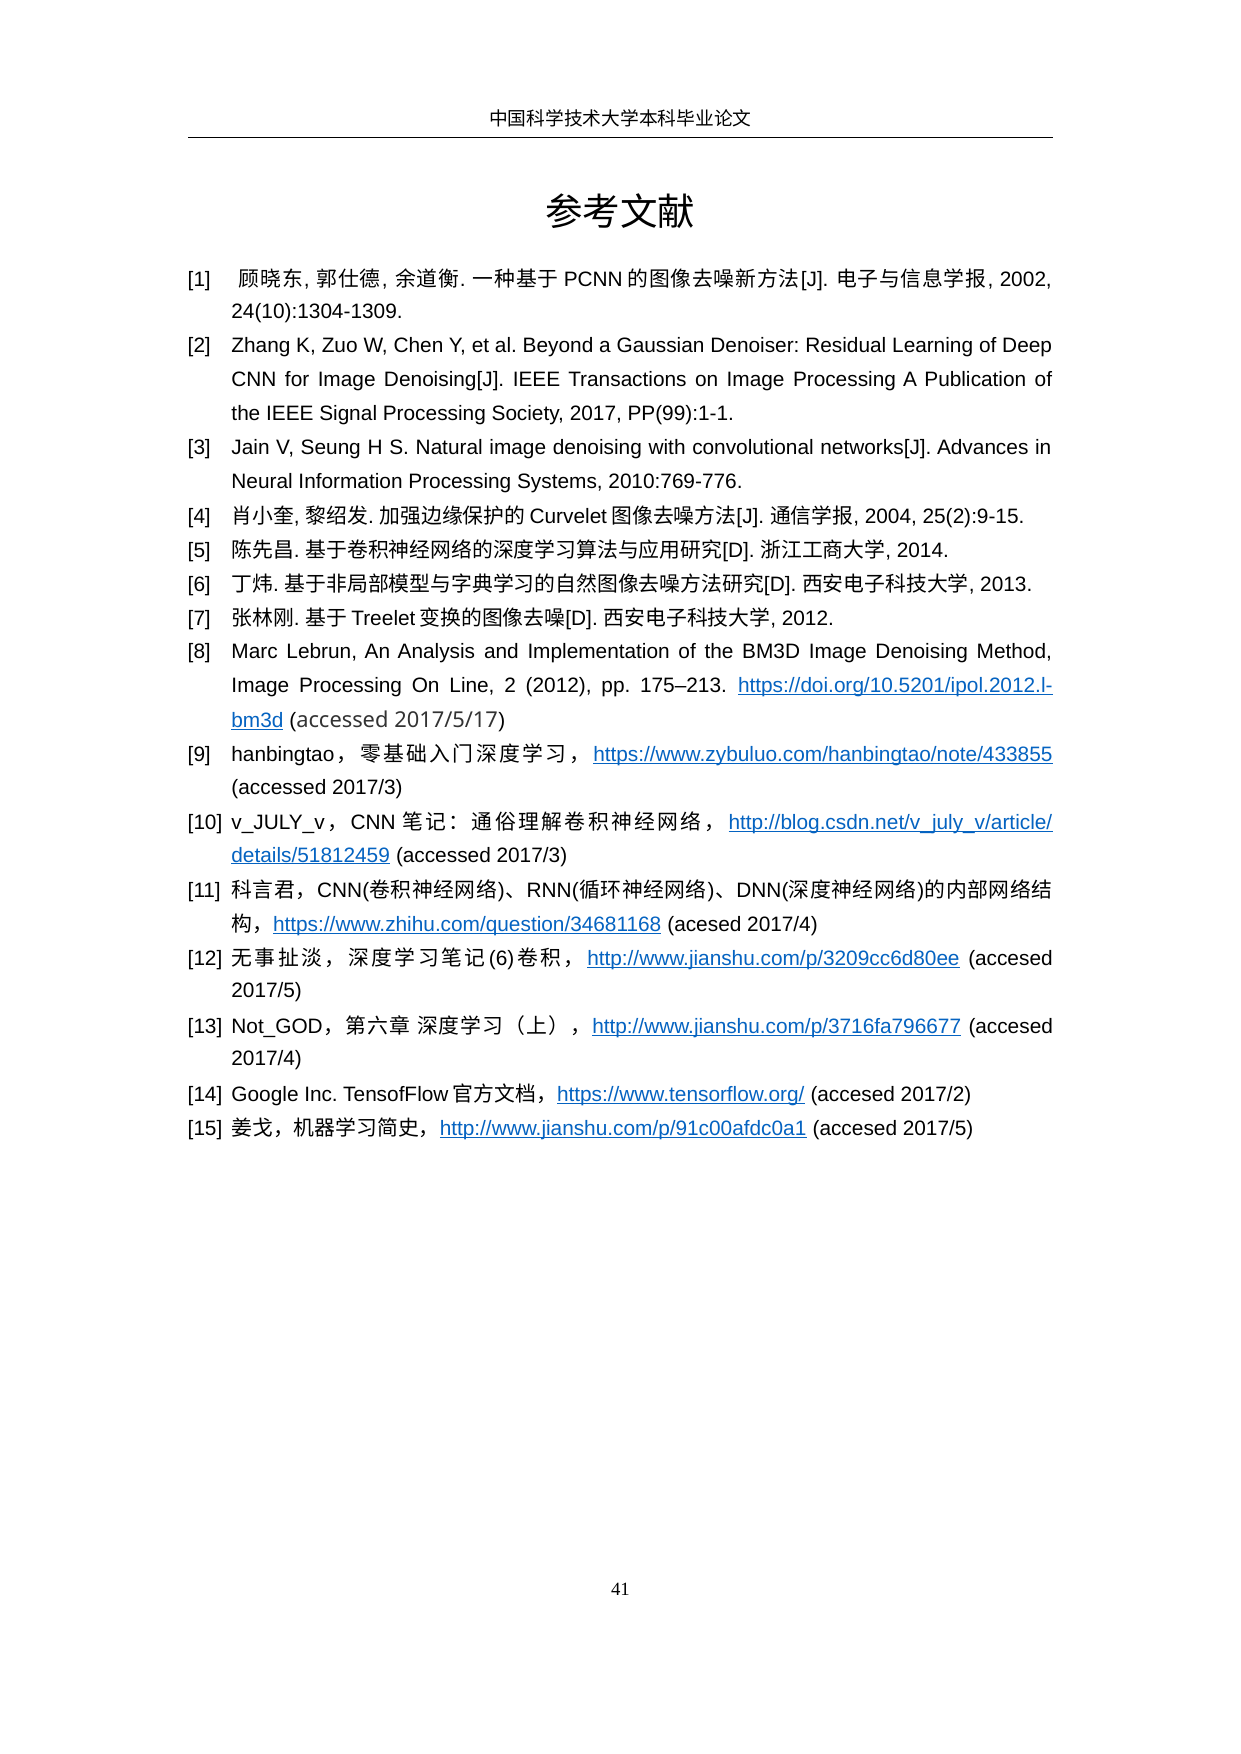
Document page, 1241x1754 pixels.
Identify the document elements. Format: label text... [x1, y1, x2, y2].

list 科言君，CNN(卷积神经网络)、RNN(循环神经网络)、DNN(深度神经网络)的内部网络结构，https://www.zhihu.com/question/34681168 (acesed 2017/4) [187, 871, 1053, 939]
list 丁炜. 基于非局部模型与字典学习的自然图像去噪方法研究[D]. 西安电子科技大学, 2013. [187, 566, 1053, 600]
list 姜戈，机器学习简史，http://www.jianshu.com/p/91c00afdc0a1 (accesed 2017/5) [187, 1109, 1053, 1143]
list Jain V, Seung H S. Natural image denoising with convolutional networks[J]. Advances in Neural Information Processing Systems, 2010:769-776. [187, 430, 1053, 498]
list Marc Lebrun, An Analysis and Implementation of the BM3D Image Denoising Method, Image Processing On Line, 2 (2012), pp. 175–213. https://doi.org/10.5201/ipol.2012.l-bm3d (accessed 2017/5/17) [187, 634, 1053, 736]
list Not_GOD，第六章 深度学习（上），http://www.jianshu.com/p/3716fa796677 (accesed 2017/4) [187, 1007, 1053, 1075]
list Google Inc. TensofFlow官方文档，https://www.tensorflow.org/ (accesed 2017/2) [187, 1075, 1053, 1109]
list 无事扯淡，深度学习笔记(6)卷积，http://www.jianshu.com/p/3209cc6d80ee (accesed 2017/5) [187, 939, 1053, 1007]
list 张林刚. 基于Treelet变换的图像去噪[D]. 西安电子科技大学, 2012. [187, 600, 1053, 634]
list Zhang K, Zuo W, Chen Y, et al. Beyond a Gaussian Denoiser: Residual Learning of Deep CNN for Image Denoising[J]. IEEE Transactions on Image Processing A Publication of the IEEE Signal Processing Society, 2017, PP(99):1-1. [187, 328, 1053, 430]
list 陈先昌. 基于卷积神经网络的深度学习算法与应用研究[D]. 浙江工商大学, 2014. [187, 532, 1053, 566]
text 参考文献 [187, 175, 1053, 243]
list 肖小奎, 黎绍发. 加强边缘保护的Curvelet图像去噪方法[J]. 通信学报, 2004, 25(2):9-15. [187, 498, 1053, 532]
list v_JULY_v，CNN笔记：通俗理解卷积神经网络，http://blog.csdn.net/v_july_v/article/details/51812459 (accessed 2017/3) [187, 803, 1053, 871]
list 顾晓东, 郭仕德, 余道衡. 一种基于PCNN的图像去噪新方法[J]. 电子与信息学报, 2002, 24(10):1304-1309. [187, 260, 1053, 328]
list hanbingtao，零基础入门深度学习，https://www.zybuluo.com/hanbingtao/note/433855 (accessed 2017/3) [187, 736, 1053, 803]
